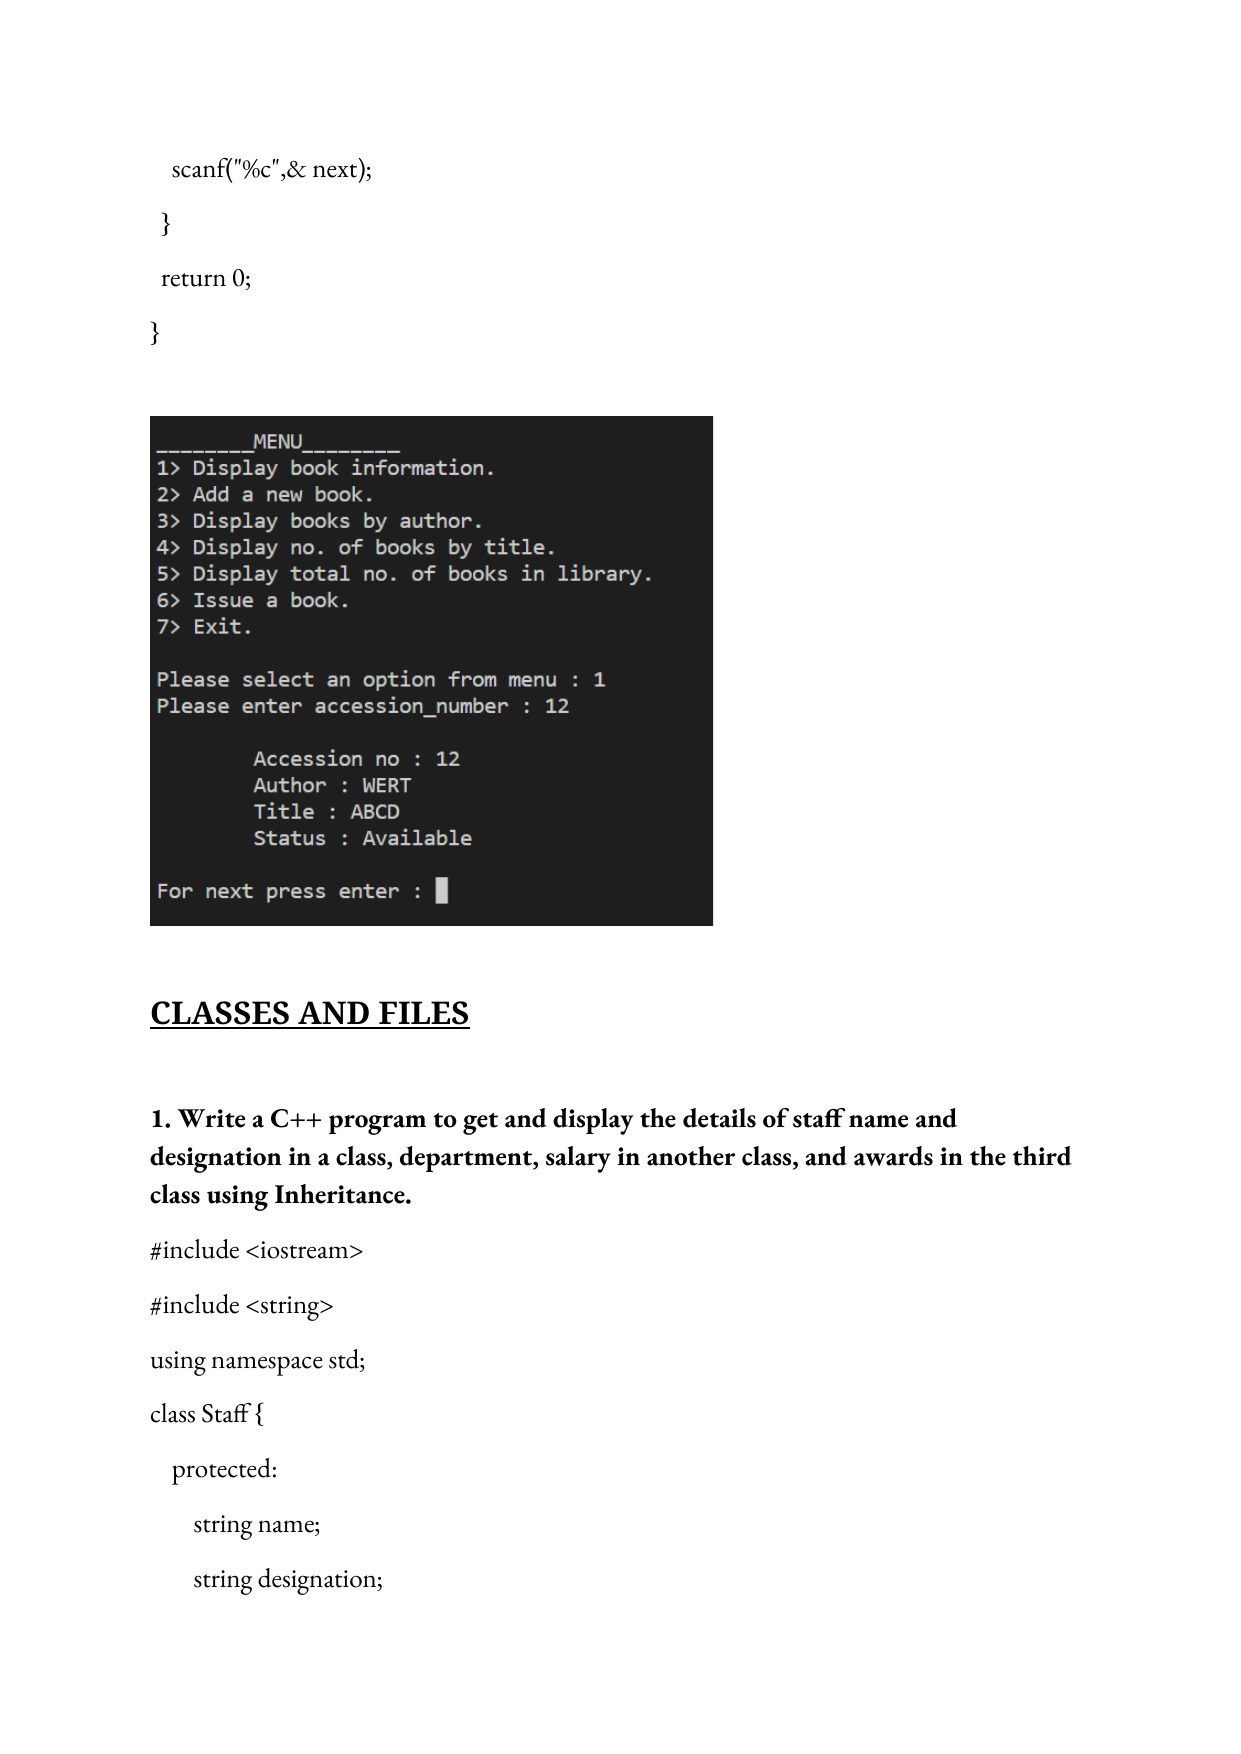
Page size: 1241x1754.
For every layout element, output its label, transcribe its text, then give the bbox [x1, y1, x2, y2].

text return 0; [150, 259, 1090, 295]
text #include <iostream> [150, 1231, 1090, 1267]
text protected: [150, 1450, 1090, 1486]
text #include <string> [150, 1286, 1090, 1321]
text scanf("%c",& next); [150, 150, 1090, 185]
text } [150, 205, 1090, 240]
text string name; [150, 1505, 1090, 1541]
text string designation; [150, 1560, 1090, 1595]
picture [150, 416, 714, 926]
text } [150, 314, 1090, 350]
text 1. Write a C++ program to get and display the details of staff name and designation in a class, department, salary in another class, and awards in the third class using Inheritance. [150, 1100, 1090, 1212]
text CLASSES AND FILES [150, 991, 1090, 1033]
text using namespace std; [150, 1341, 1090, 1376]
text class Staff { [150, 1396, 1090, 1431]
